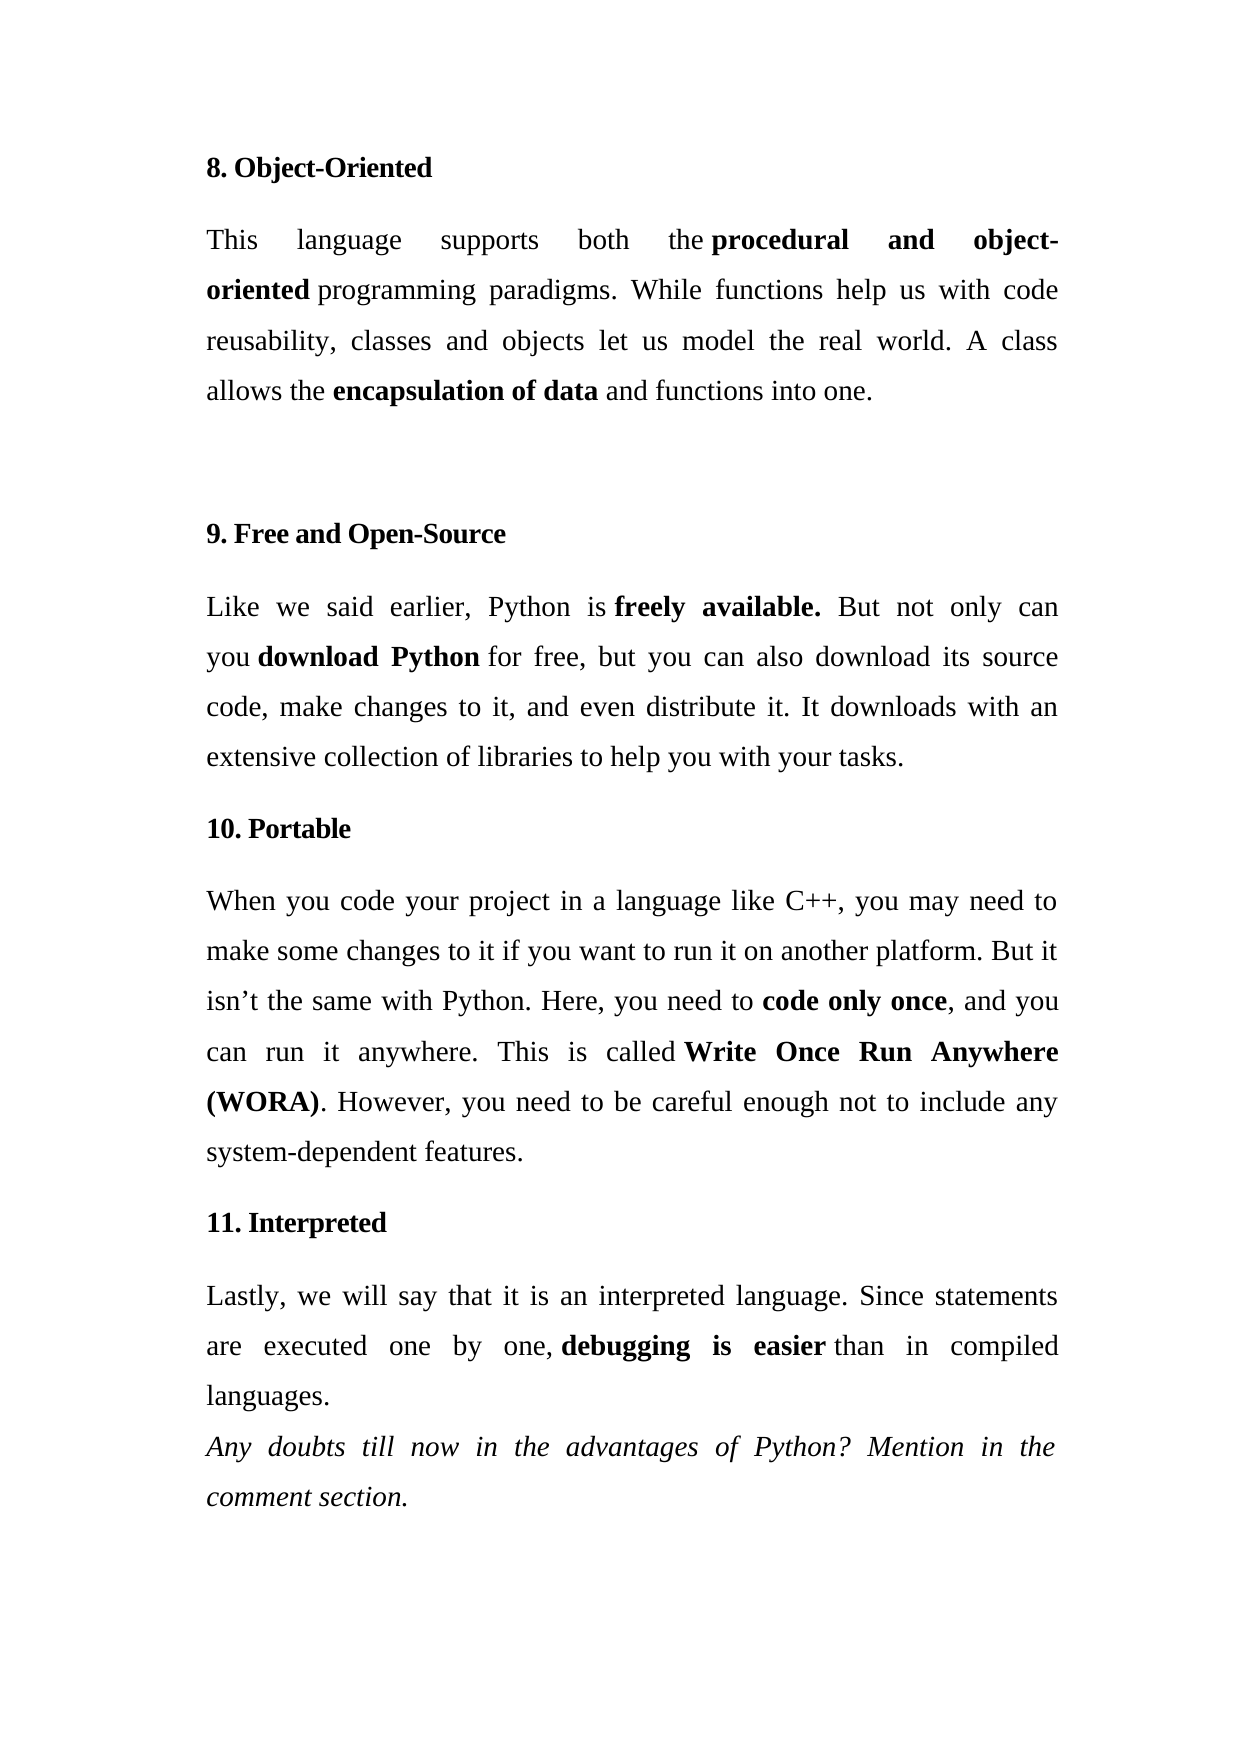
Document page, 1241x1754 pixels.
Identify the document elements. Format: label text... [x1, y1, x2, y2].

subtitle 11. Interpreted [206, 1206, 1059, 1239]
subtitle 10. Portable [206, 811, 1059, 844]
text When you code your project in a language like C++, you may need to make some changes to it if you want to run it on another platform. But it isn’t the same with Python. Here, you need to code only once, and you can run it anywhere. This is called Write Once Run Anywhere (WORA). However, you need to be careful enough not to include any system-dependent features. [206, 883, 1059, 1168]
text This language supports both the procedural and object-oriented programming paradigms. While functions help us with code reusability, classes and objects let us model the real world. A class allows the encapsulation of data and functions into one. [206, 222, 1059, 407]
subtitle 8. Object-Oriented [206, 150, 1059, 183]
text Any doubts till now in the advantages of Python? Mention in the comment section. [206, 1429, 1059, 1513]
text Lastly, we will say that it is an interpreted language. Since statements are executed one by one, debugging is easier than in compiled languages. [206, 1278, 1059, 1412]
subtitle 9. Free and Open-Source [206, 516, 1059, 550]
text Like we said earlier, Python is freely available. But not only can you download Python for free, but you can also download its source code, make changes to it, and even distribute it. It downloads with an extensive collection of libraries to help you with your tasks. [206, 589, 1059, 773]
